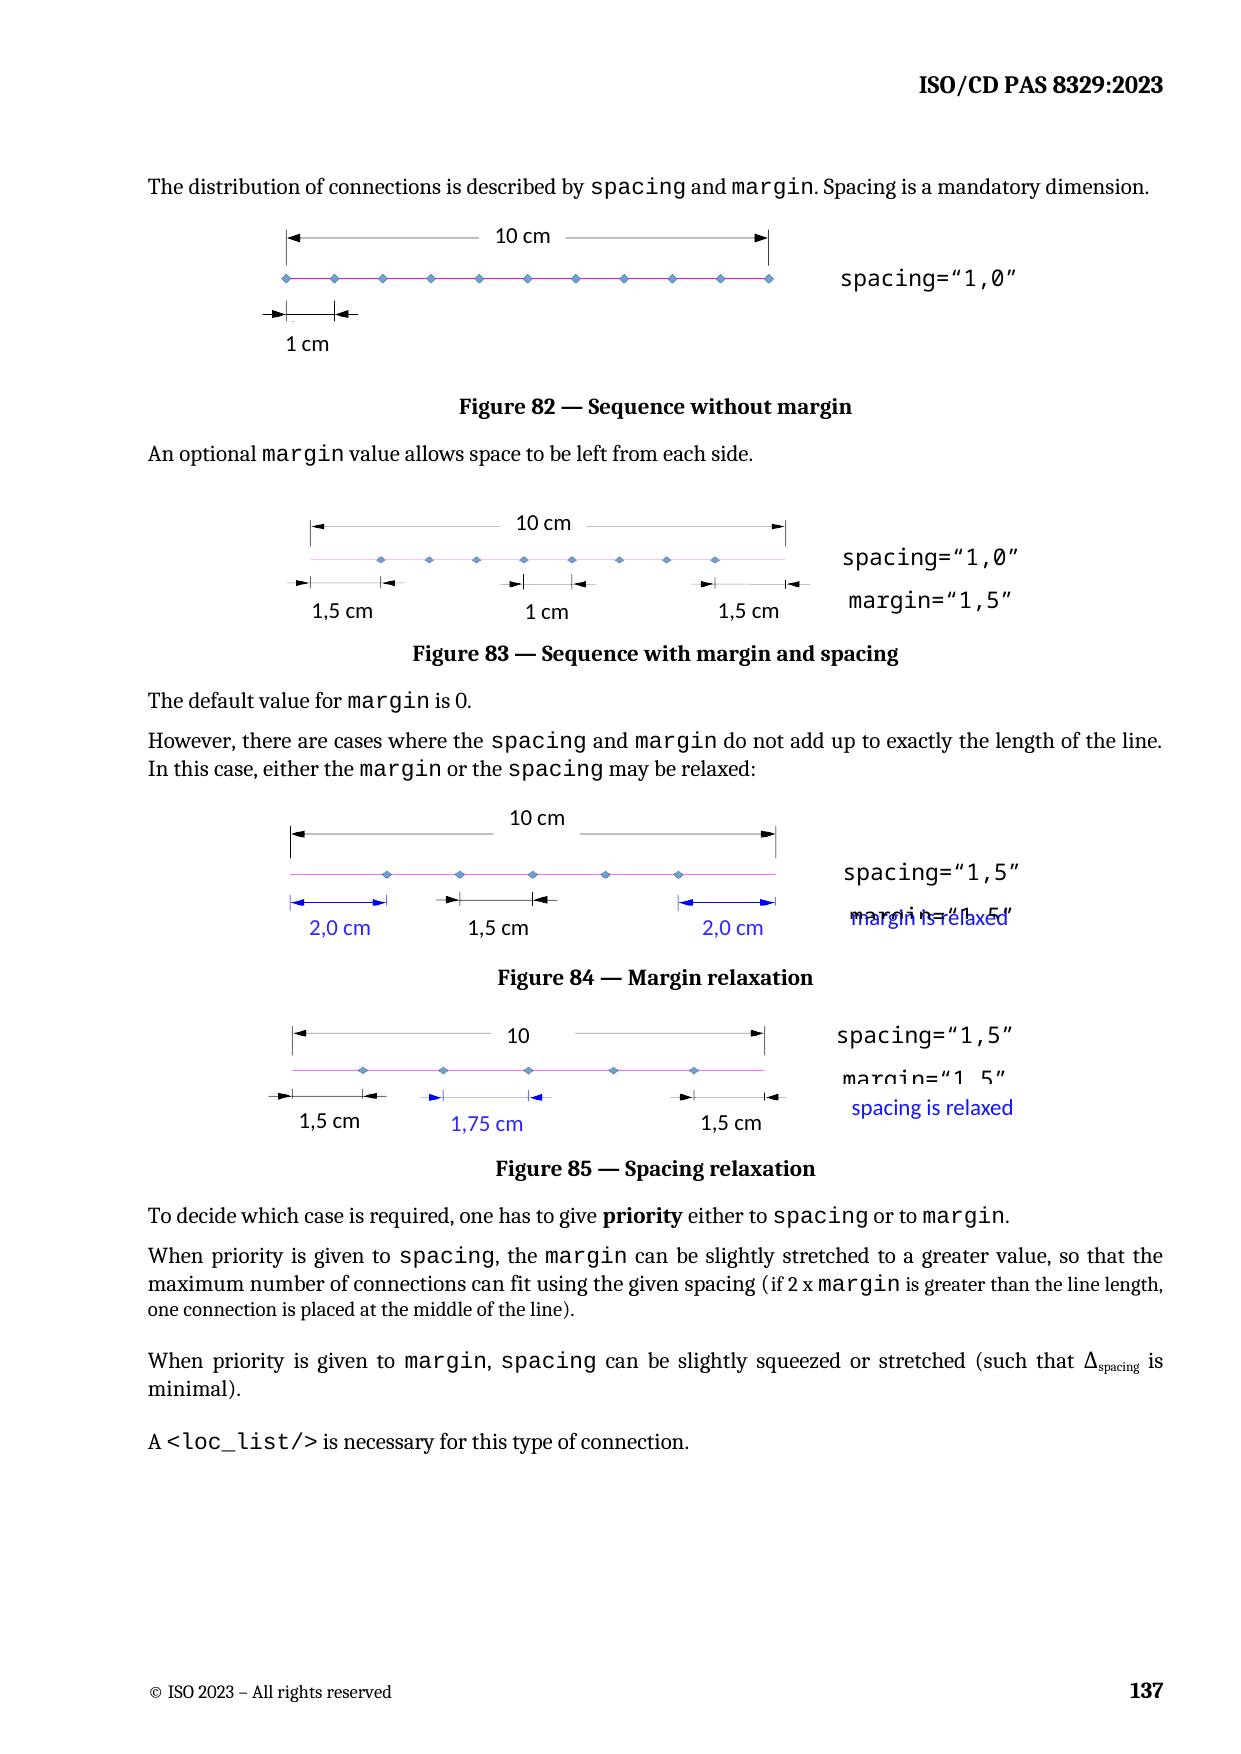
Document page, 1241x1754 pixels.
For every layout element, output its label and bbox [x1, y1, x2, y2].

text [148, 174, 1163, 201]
picture [289, 814, 1057, 931]
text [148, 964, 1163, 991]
picture [286, 510, 853, 599]
picture [262, 216, 1048, 334]
picture [268, 1015, 786, 1122]
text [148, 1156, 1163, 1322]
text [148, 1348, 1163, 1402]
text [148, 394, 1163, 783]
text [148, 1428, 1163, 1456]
